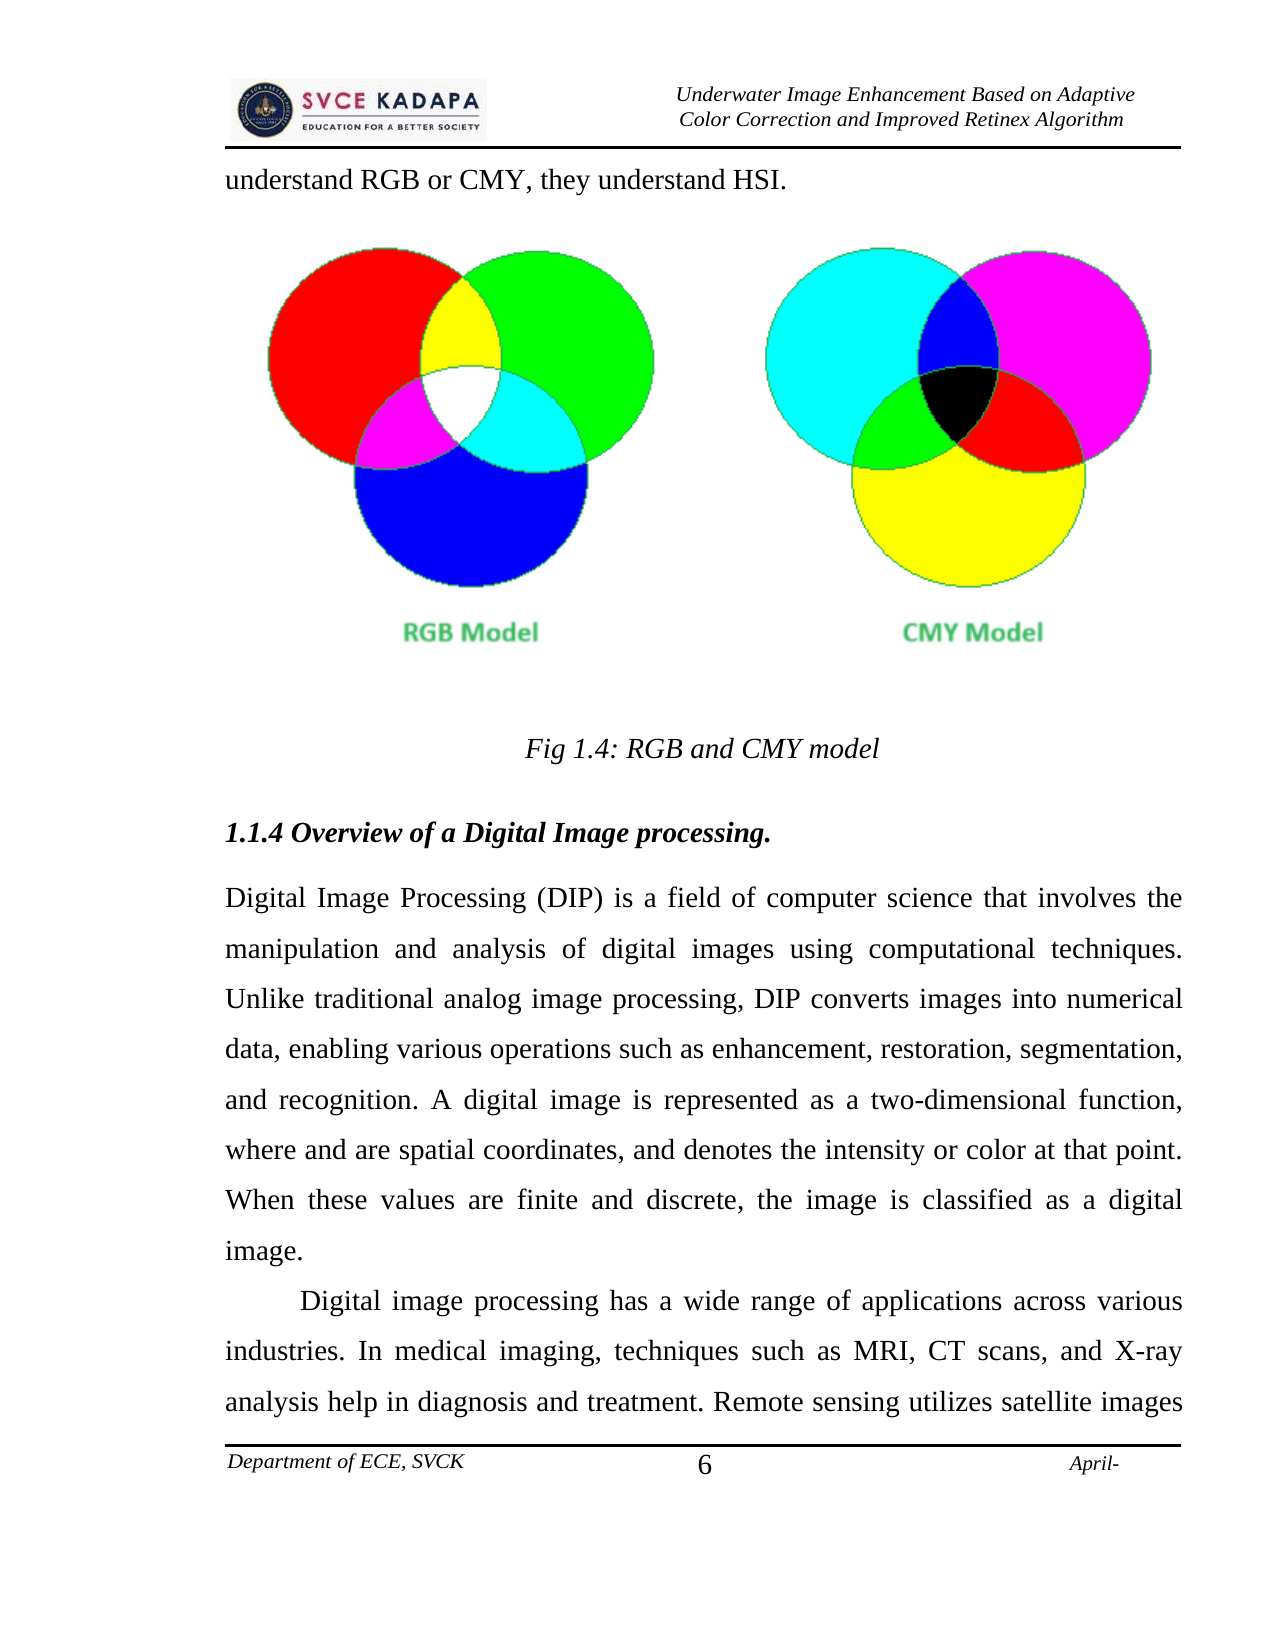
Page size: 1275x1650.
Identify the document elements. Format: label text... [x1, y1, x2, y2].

subtitle 1.1.4 Overview of a Digital Image processing. [225, 816, 1184, 849]
picture [243, 212, 1166, 699]
text Fig 1.4: RGB and CMY model [525, 731, 1184, 765]
text Digital Image Processing (DIP) is a field of computer science that involves the manipulation and analysis of digital images using computational techniques. Unlike traditional analog image processing, DIP converts images into numerical data, enabling various operations such as enhancement, restoration, segmentation, and recognition. A digital image is represented as a two-dimensional function, where and are spatial coordinates, and denotes the intensity or color at that point. When these values are finite and discrete, the image is classified as a digital image. [225, 881, 1184, 1266]
picture [229, 78, 487, 141]
